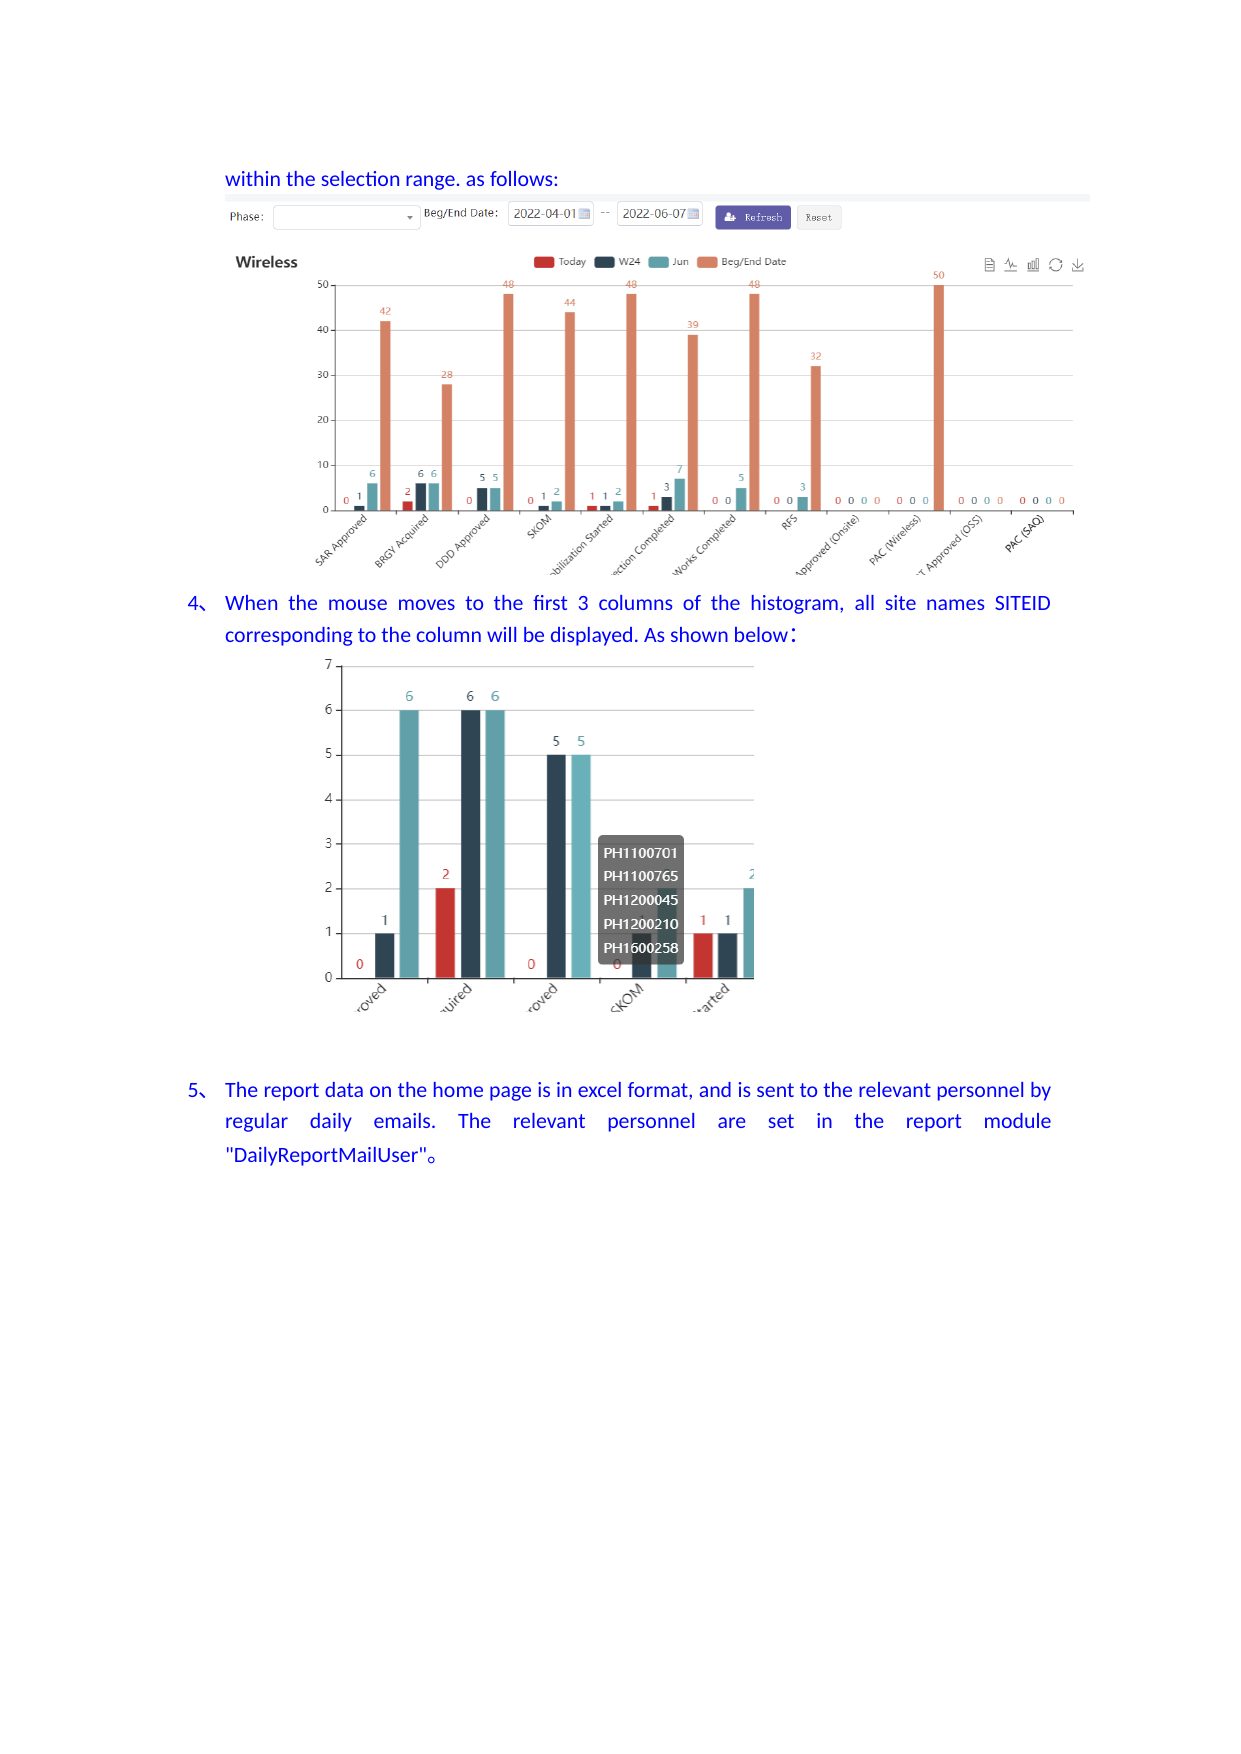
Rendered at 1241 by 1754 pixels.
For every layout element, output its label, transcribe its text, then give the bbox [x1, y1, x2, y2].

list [187, 162, 1053, 194]
picture [225, 194, 1091, 575]
list When the mouse moves to the first 3 columns of the histogram, all site names SITEID corresponding to the column will be displayed. As shown below： [187, 584, 1053, 649]
list The report data on the home page is in excel format, and is sent to the relevant personnel by regular daily emails. The relevant personnel are set in the report module "DailyReportMailUser"。 [187, 1072, 1053, 1169]
picture [312, 649, 754, 1012]
